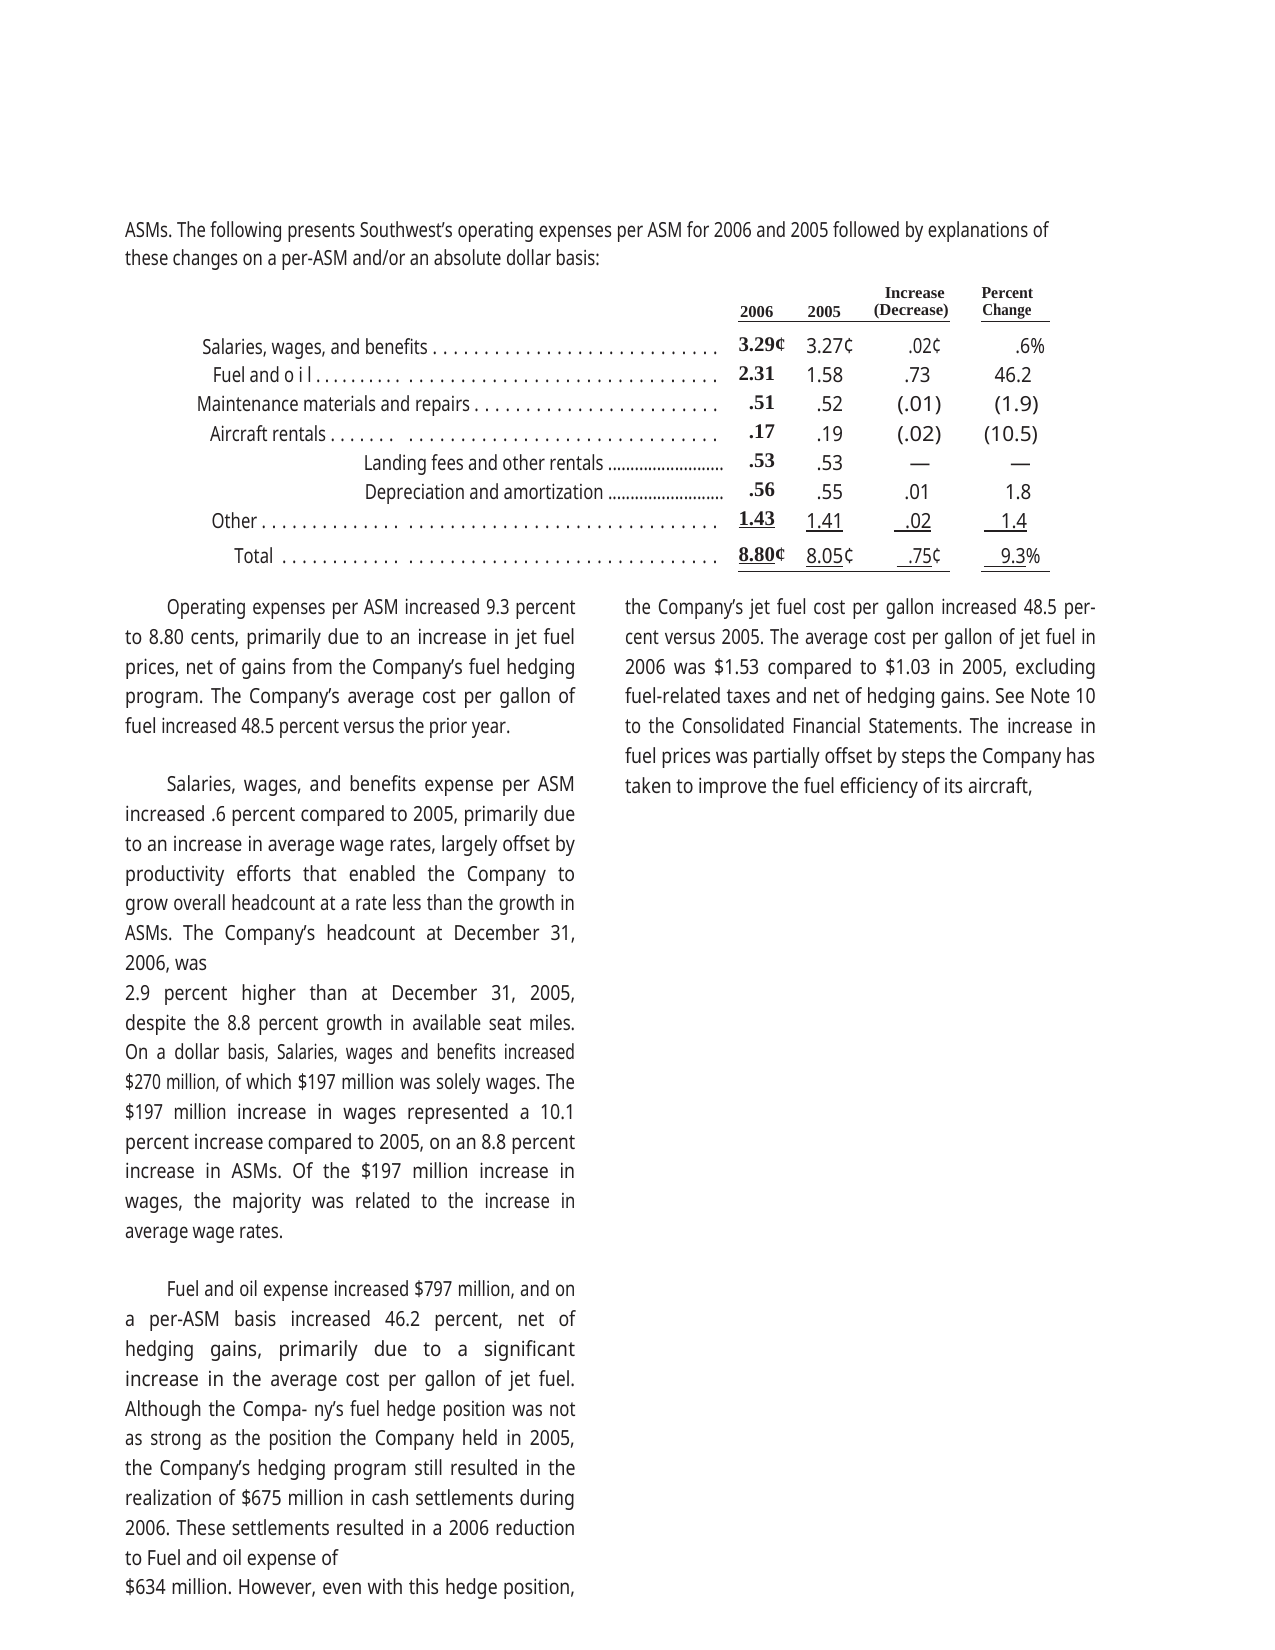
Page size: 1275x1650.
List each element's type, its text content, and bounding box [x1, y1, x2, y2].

text Salaries, wages, and benefits expense per ASM increased .6 percent compared to 2005, primarily due to an increase in average wage rates, largely offset by productivity efforts that enabled the Company to grow overall headcount at a rate less than the growth in ASMs. The Company’s headcount at December 31, 2006, was [125, 769, 575, 976]
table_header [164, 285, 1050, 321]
text $634 million. However, even with this hedge position, the Company’s jet fuel cost per gallon increased 48.5 per- cent versus 2005. The average cost per gallon of jet fuel in 2006 was $1.53 compared to $1.03 in 2005, excluding fuel-related taxes and net of hedging gains. See Note 10 to the Consolidated Financial Statements. The increase in fuel prices was partially offset by steps the Company has taken to improve the fuel efficiency of its aircraft, [625, 592, 1096, 799]
text Operating expenses per ASM increased 9.3 percent to 8.80 cents, primarily due to an increase in jet fuel prices, net of gains from the Company’s fuel hedging program. The Company’s average cost per gallon of fuel increased 48.5 percent versus the prior year. [125, 592, 575, 740]
text ASMs. The following presents Southwest’s operating expenses per ASM for 2006 and 2005 followed by explanations of these changes on a per-ASM and/or an absolute dollar basis: [125, 215, 1096, 272]
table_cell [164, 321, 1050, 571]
text 2.9 percent higher than at December 31, 2005, despite the 8.8 percent growth in available seat miles. On a dollar basis, Salaries, wages and benefits increased $270 million, of which $197 million was solely wages. The $197 million increase in wages represented a 10.1 percent increase compared to 2005, on an 8.8 percent increase in ASMs. Of the $197 million increase in wages, the majority was related to the increase in average wage rates. [125, 978, 575, 1244]
text Fuel and oil expense increased $797 million, and on a per-ASM basis increased 46.2 percent, net of hedging gains, primarily due to a significant increase in the average cost per gallon of jet fuel. Although the Compa- ny’s fuel hedge position was not as strong as the position the Company held in 2005, the Company’s hedging program still resulted in the realization of $675 million in cash settlements during 2006. These settlements resulted in a 2006 reduction to Fuel and oil expense of [125, 1274, 575, 1571]
